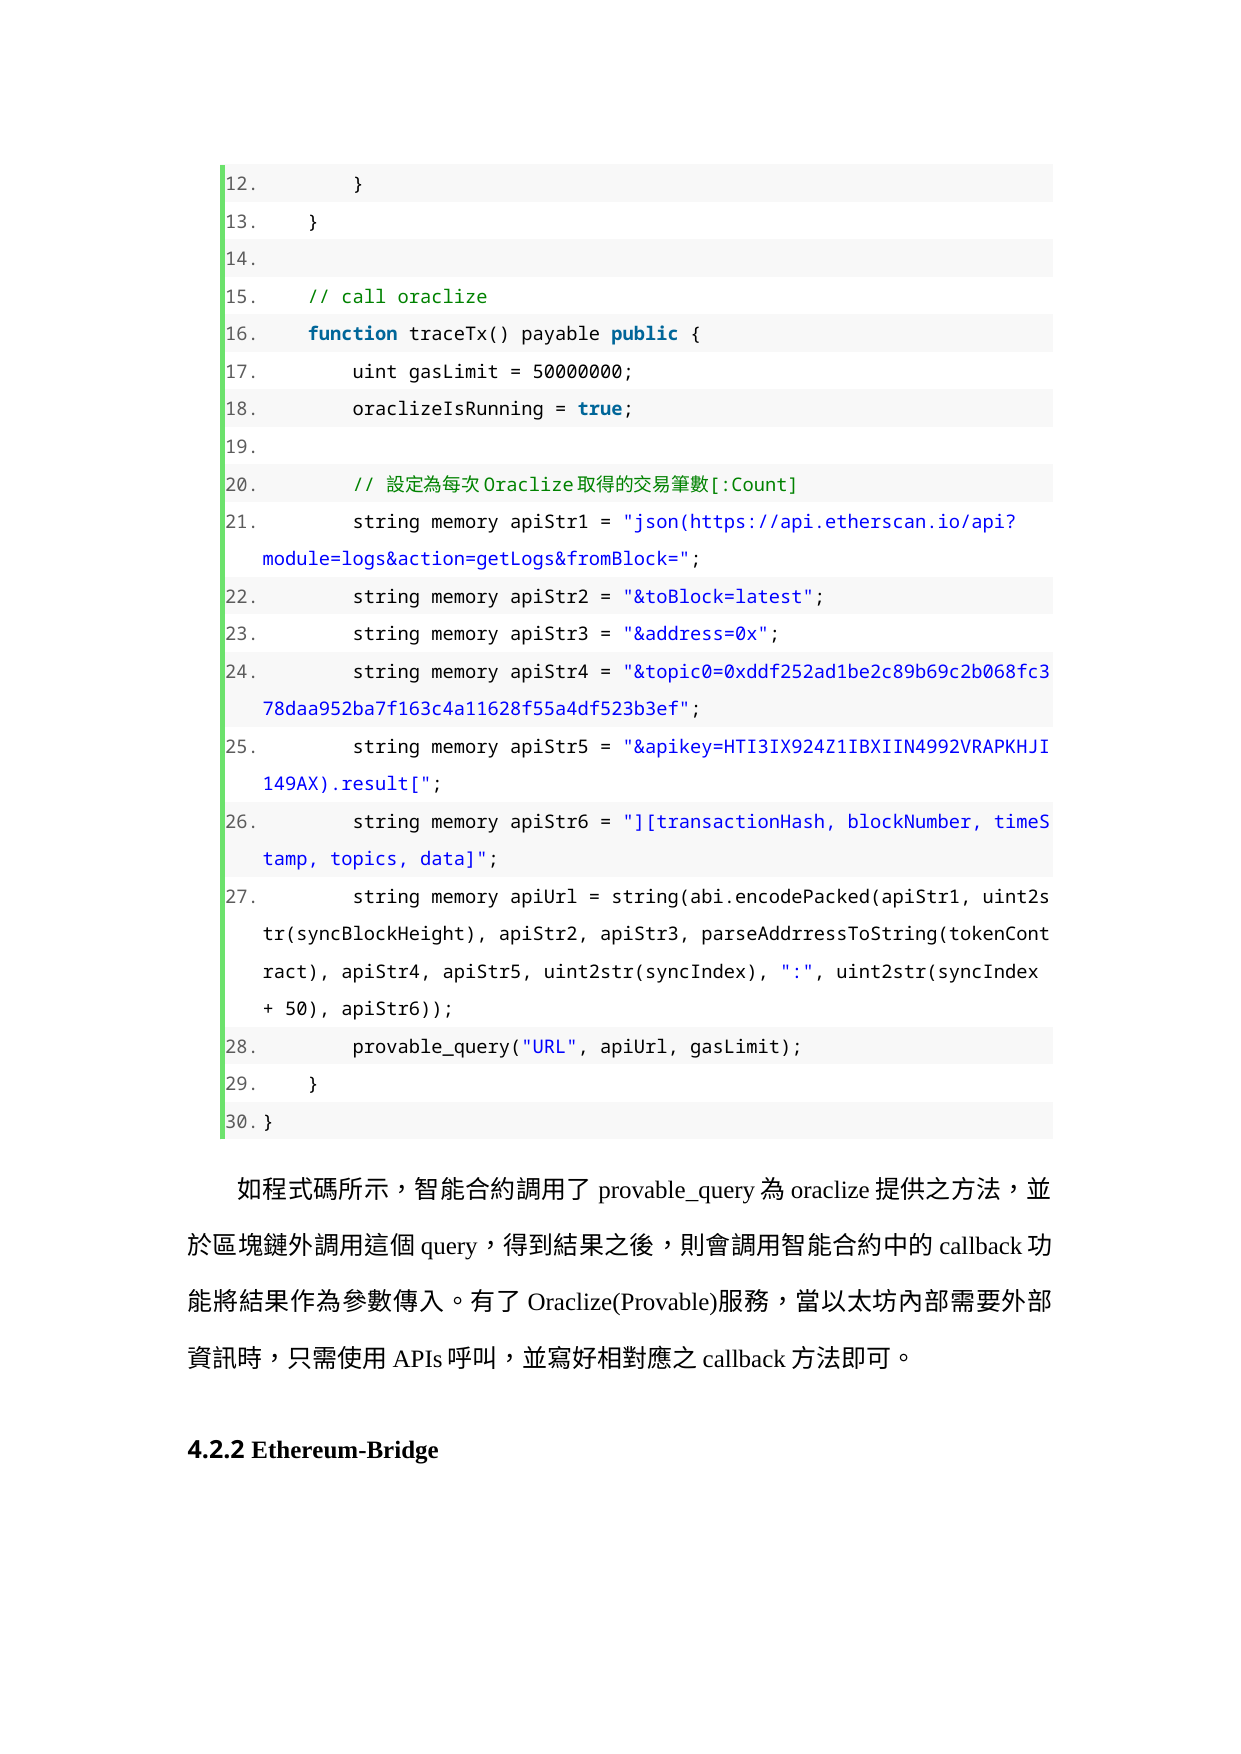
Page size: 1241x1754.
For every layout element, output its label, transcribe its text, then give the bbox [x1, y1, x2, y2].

text 4.2.2 Ethereum-Bridge [187, 1431, 1053, 1468]
list // 設定為每次Oraclize取得的交易筆數[:Count] [225, 464, 1053, 502]
list string memory apiStr5 = "&apikey=HTI3IX924Z1IBXIIN4992VRAPKHJI149AX).result["; [225, 727, 1053, 802]
list provable_query("URL", apiUrl, gasLimit); [225, 1027, 1053, 1064]
list string memory apiStr4 = "&topic0=0xddf252ad1be2c89b69c2b068fc378daa952ba7f163c4a11628f55a4df523b3ef"; [225, 652, 1053, 727]
list string memory apiStr3 = "&address=0x"; [225, 614, 1053, 652]
list oraclizeIsRunning = true; [225, 389, 1053, 427]
list string memory apiUrl = string(abi.encodePacked(apiStr1, uint2str(syncBlockHeight), apiStr2, apiStr3, parseAddrressToString(tokenContract), apiStr4, apiStr5, uint2str(syncIndex), ":", uint2str(syncIndex + 50), apiStr6)); [225, 877, 1053, 1027]
list string memory apiStr2 = "&toBlock=latest"; [225, 577, 1053, 614]
list } [225, 1064, 1053, 1102]
text 如程式碼所示，智能合約調用了provable_query為oraclize提供之方法，並於區塊鏈外調用這個query，得到結果之後，則會調用智能合約中的callback功能將結果作為參數傳入。有了Oraclize(Provable)服務，當以太坊內部需要外部資訊時，只需使用APIs呼叫，並寫好相對應之callback方法即可。 [187, 1169, 1053, 1375]
list string memory apiStr1 = "json(https://api.etherscan.io/api?module=logs&action=getLogs&fromBlock="; [225, 502, 1053, 577]
list } [225, 1102, 1053, 1139]
list } [225, 202, 1053, 239]
list // call oraclize [225, 277, 1053, 314]
list string memory apiStr6 = "][transactionHash, blockNumber, timeStamp, topics, data]"; [225, 802, 1053, 877]
list function traceTx() payable public { [225, 314, 1053, 352]
list } [220, 164, 1053, 202]
list uint gasLimit = 50000000; [225, 352, 1053, 389]
